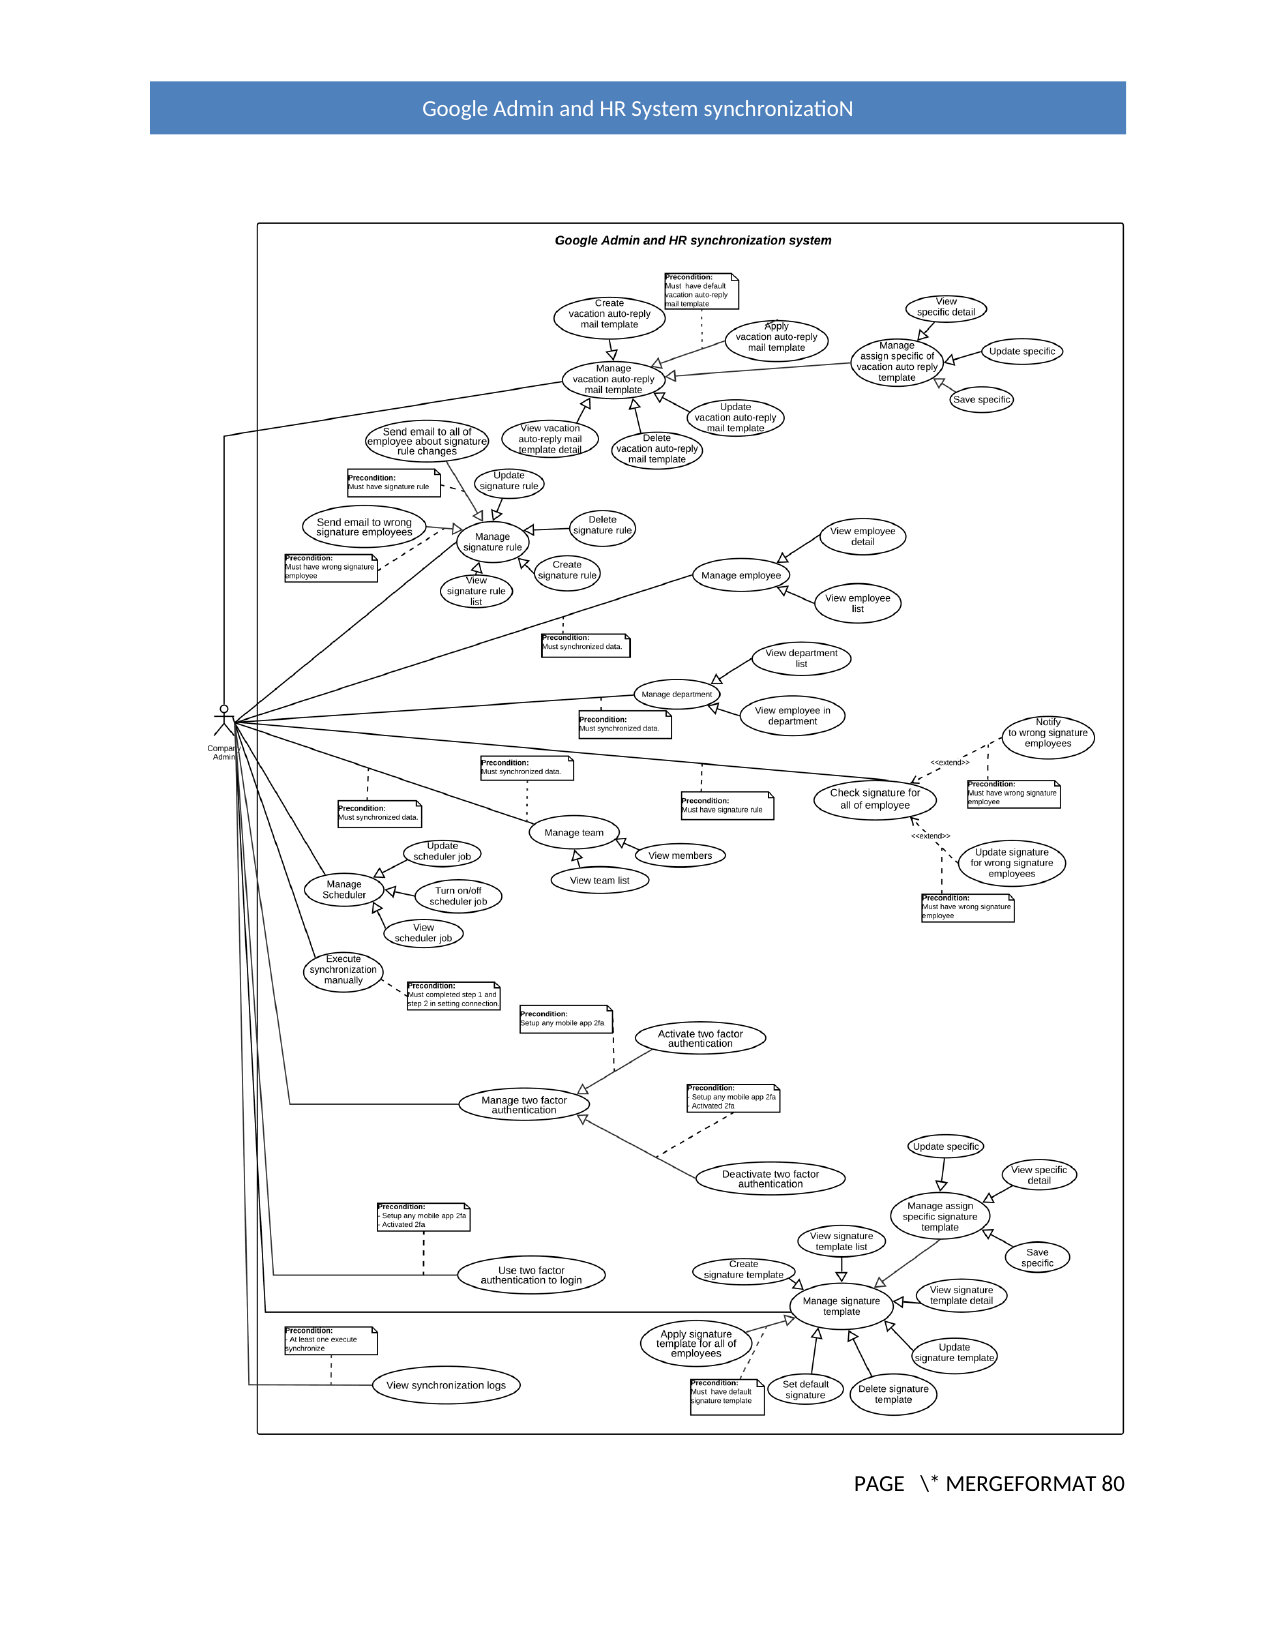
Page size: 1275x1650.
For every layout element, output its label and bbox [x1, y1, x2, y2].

picture [187, 180, 1163, 1470]
